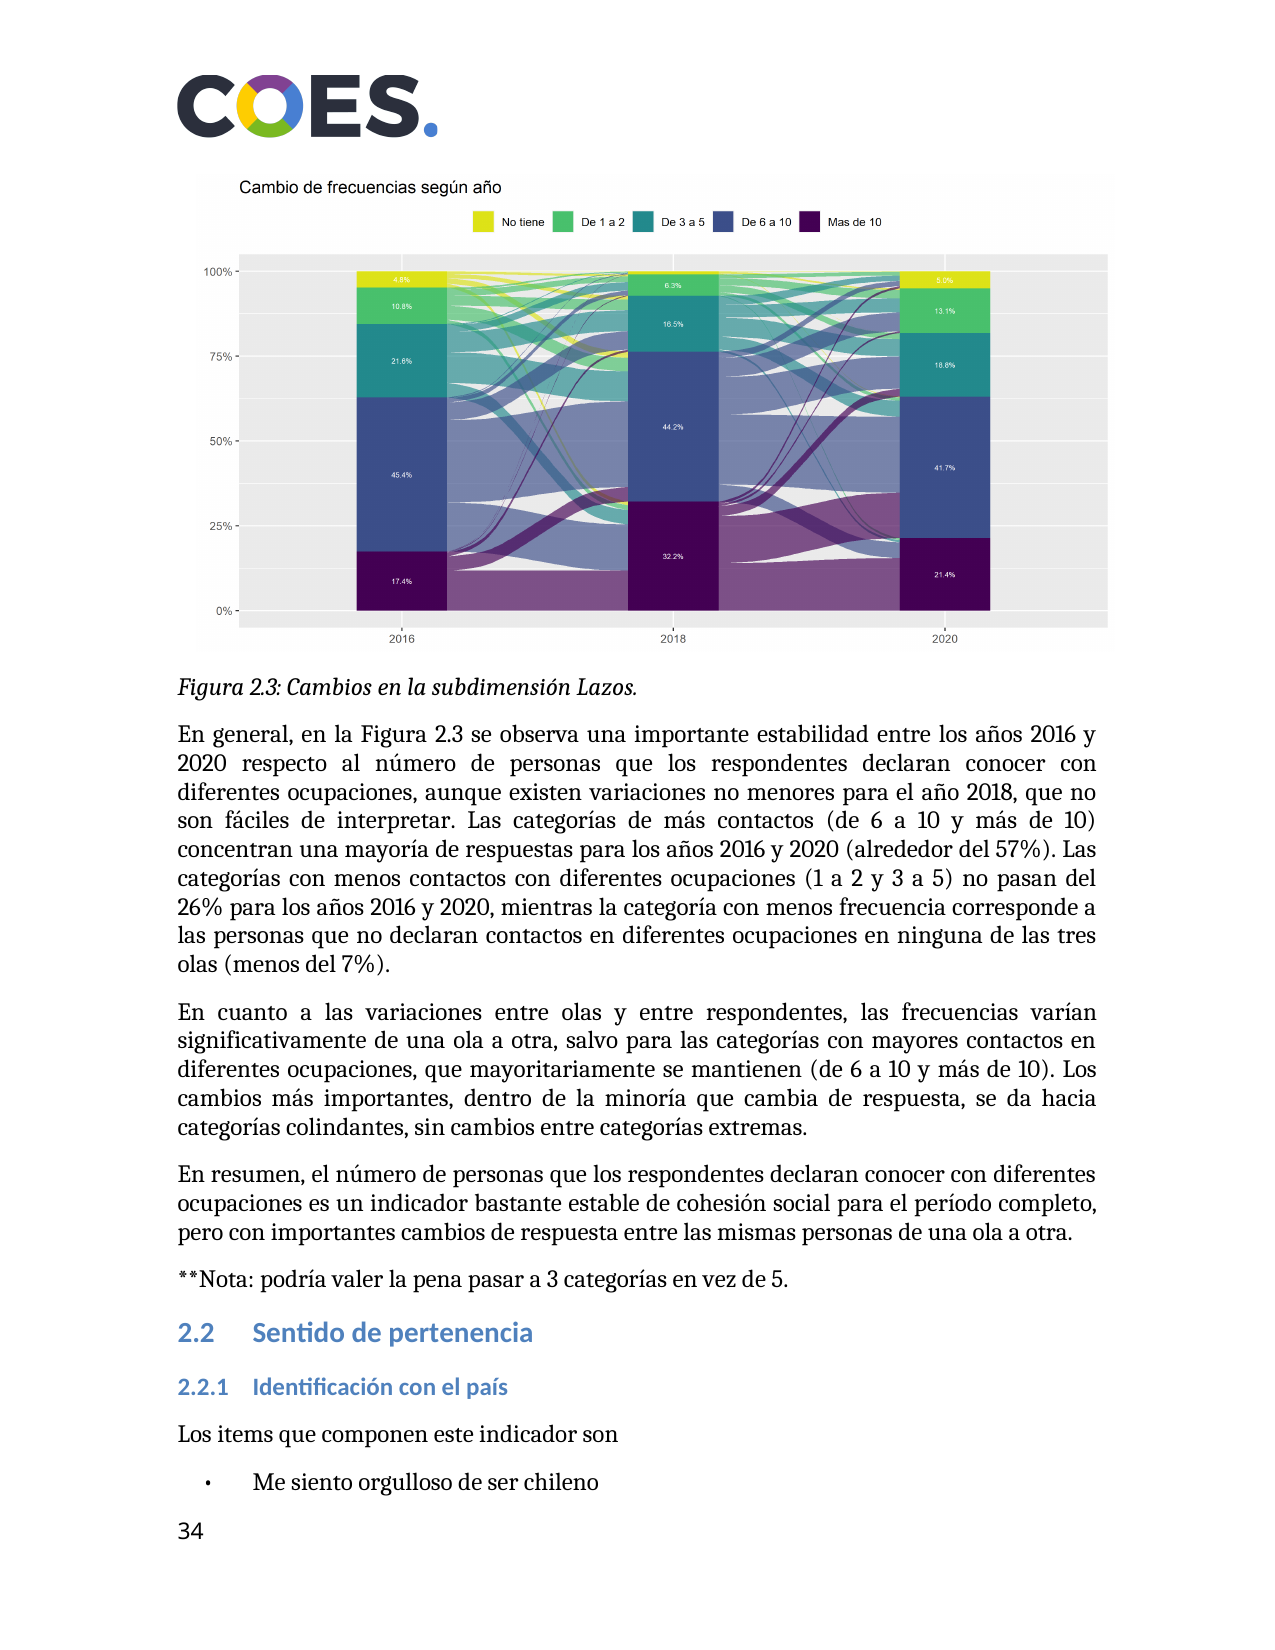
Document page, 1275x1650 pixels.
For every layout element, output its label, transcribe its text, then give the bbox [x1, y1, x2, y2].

text En general, en la Figura 2.3 se observa una importante estabilidad entre los años 2016 y 2020 respecto al número de personas que los respondentes declaran conocer con diferentes ocupaciones, aunque existen variaciones no menores para el año 2018, que no son fáciles de interpretar. Las categorías de más contactos (de 6 a 10 y más de 10) concentran una mayoría de respuestas para los años 2016 y 2020 (alrededor del 57%). Las categorías con menos contactos con diferentes ocupaciones (1 a 2 y 3 a 5) no pasan del 26% para los años 2016 y 2020, mientras la categoría con menos frecuencia corresponde a las personas que no declaran contactos en diferentes ocupaciones en ninguna de las tres olas (menos del 7%). [177, 720, 1098, 979]
picture [196, 174, 1115, 652]
text En resumen, el número de personas que los respondentes declaran conocer con diferentes ocupaciones es un indicador bastante estable de cohesión social para el período completo, pero con importantes cambios de respuesta entre las mismas personas de una ola a otra. [177, 1160, 1098, 1246]
text Figura 2.3: Cambios en la subdimensión Lazos. [177, 672, 1098, 701]
text En cuanto a las variaciones entre olas y entre respondentes, las frecuencias varían significativamente de una ola a otra, salvo para las categorías con mayores contactos en diferentes ocupaciones, que mayoritariamente se mantienen (de 6 a 10 y más de 10). Los cambios más importantes, dentro de la minoría que cambia de respuesta, se da hacia categorías colindantes, sin cambios entre categorías extremas. [177, 997, 1098, 1141]
list Me siento orgulloso de ser chileno [202, 1468, 1098, 1497]
text Los items que componen este indicador son [177, 1420, 1098, 1449]
subtitle 2.2 Sentido de pertenencia [177, 1314, 1098, 1350]
picture [177, 75, 438, 146]
subtitle 2.2.1 Identificación con el país [177, 1371, 1098, 1402]
text **Nota: podría valer la pena pasar a 3 categorías en vez de 5. [177, 1265, 1098, 1294]
